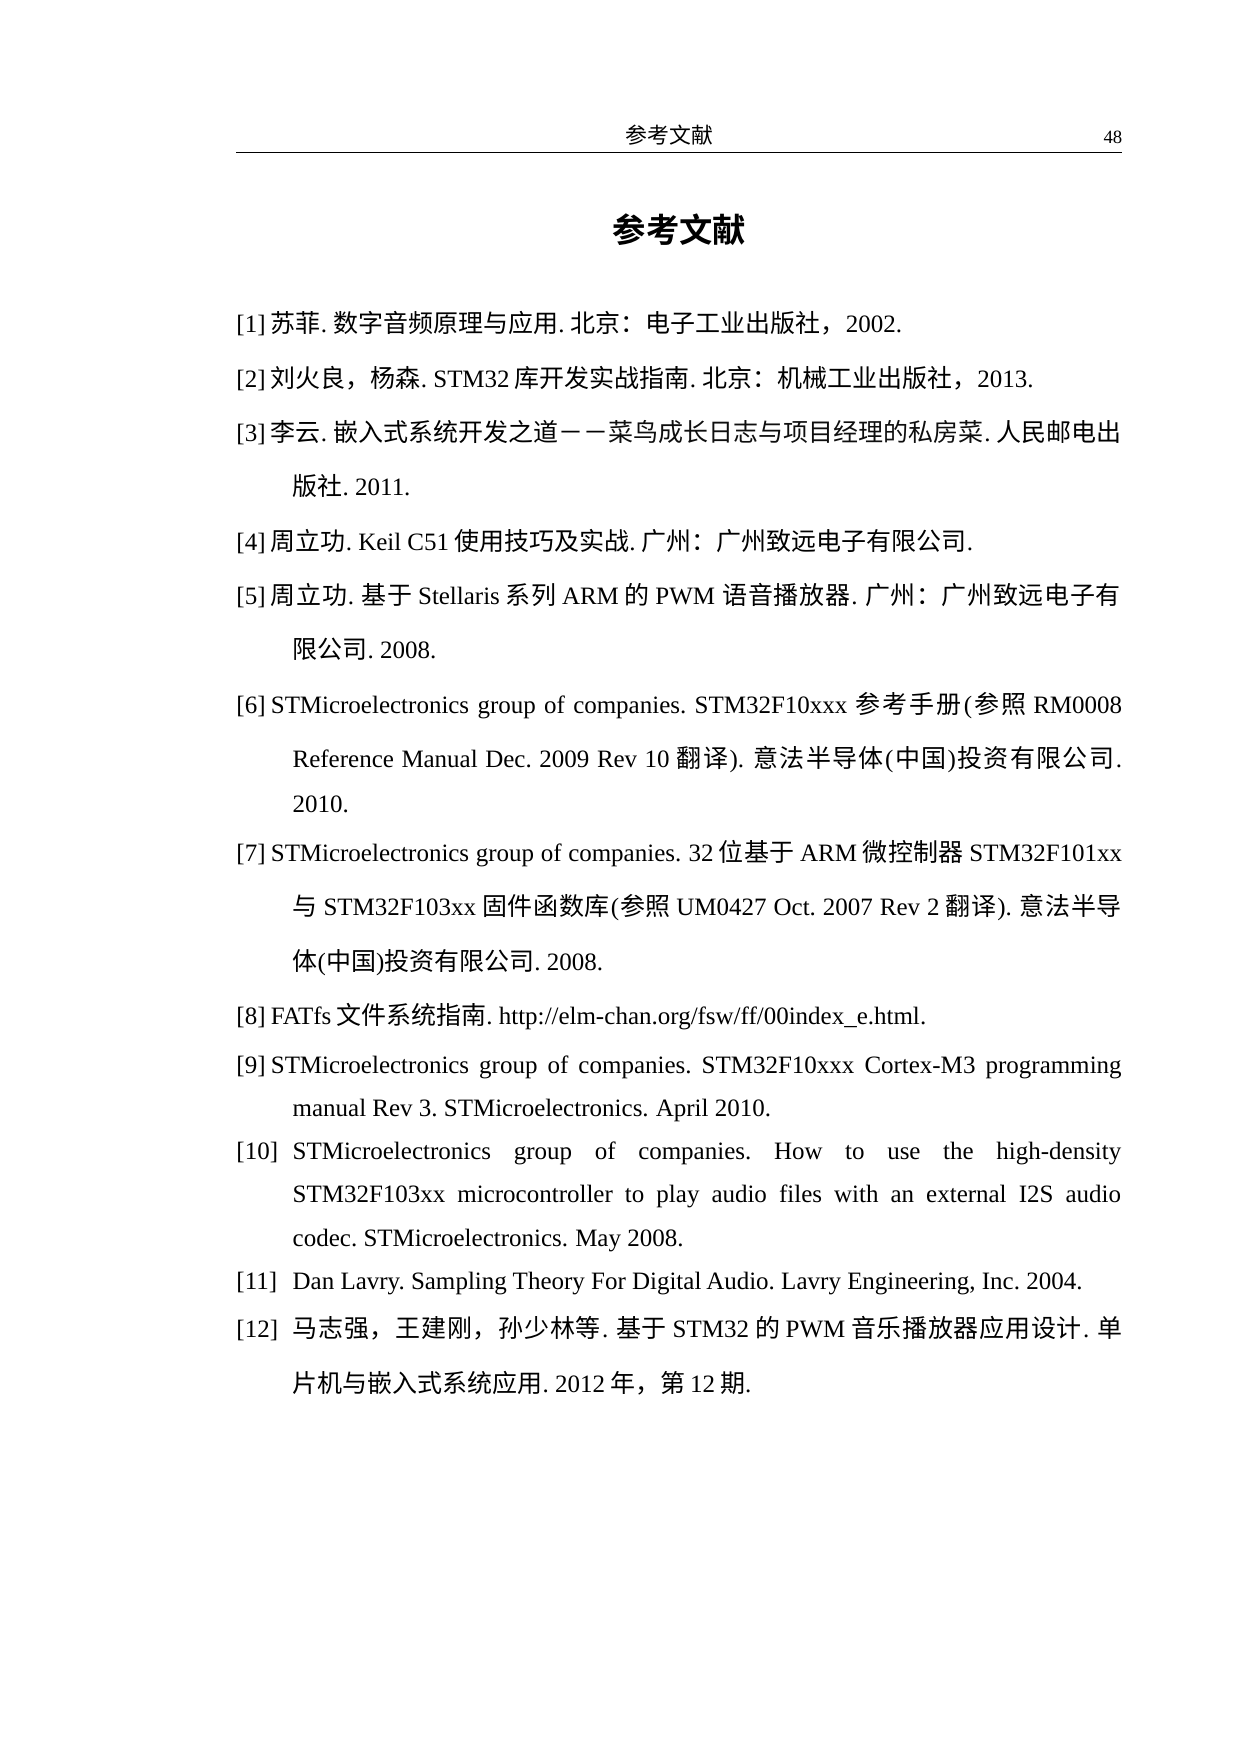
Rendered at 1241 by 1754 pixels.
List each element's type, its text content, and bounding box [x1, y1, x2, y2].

list Dan Lavry. Sampling Theory For Digital Audio. Lavry Engineering, Inc. 2004. [236, 1266, 1122, 1294]
list FATfs文件系统指南. http://elm-chan.org/fsw/ff/00index_e.html. [236, 996, 1122, 1032]
list 周立功. Keil C51使用技巧及实战. 广州：广州致远电子有限公司. [236, 521, 1122, 557]
text 参考文献 [236, 204, 1122, 252]
list 刘火良，杨森. STM32库开发实战指南. 北京：机械工业出版社，2013. [236, 358, 1122, 394]
list 周立功. 基于Stellaris系列ARM的PWM 语音播放器. 广州：广州致远电子有限公司. 2008. [236, 576, 1122, 666]
list 李云. 嵌入式系统开发之道－－菜鸟成长日志与项目经理的私房菜. 人民邮电出版社. 2011. [236, 412, 1122, 503]
list STMicroelectronics group of companies. STM32F10xxx Cortex-M3 programming manual Rev 3. STMicroelectronics. April 2010. [236, 1050, 1122, 1122]
list 苏菲. 数字音频原理与应用. 北京：电子工业出版社，2002. [236, 304, 1122, 340]
list STMicroelectronics group of companies. How to use the high-density STM32F103xx microcontroller to play audio files with an external I2S audio codec. STMicroelectronics. May 2008. [236, 1136, 1122, 1251]
list STMicroelectronics group of companies. 32位基于ARM微控制器STM32F101xx与STM32F103xx固件函数库(参照UM0427 Oct. 2007 Rev 2翻译). 意法半导体(中国)投资有限公司. 2008. [236, 832, 1122, 977]
list STMicroelectronics group of companies. STM32F10xxx参考手册(参照RM0008 Reference Manual Dec. 2009 Rev 10翻译). 意法半导体(中国)投资有限公司. 2010. [236, 684, 1122, 818]
list 马志强，王建刚，孙少林等. 基于STM32的PWM音乐播放器应用设计. 单片机与嵌入式系统应用. 2012年，第12期. [236, 1309, 1122, 1399]
